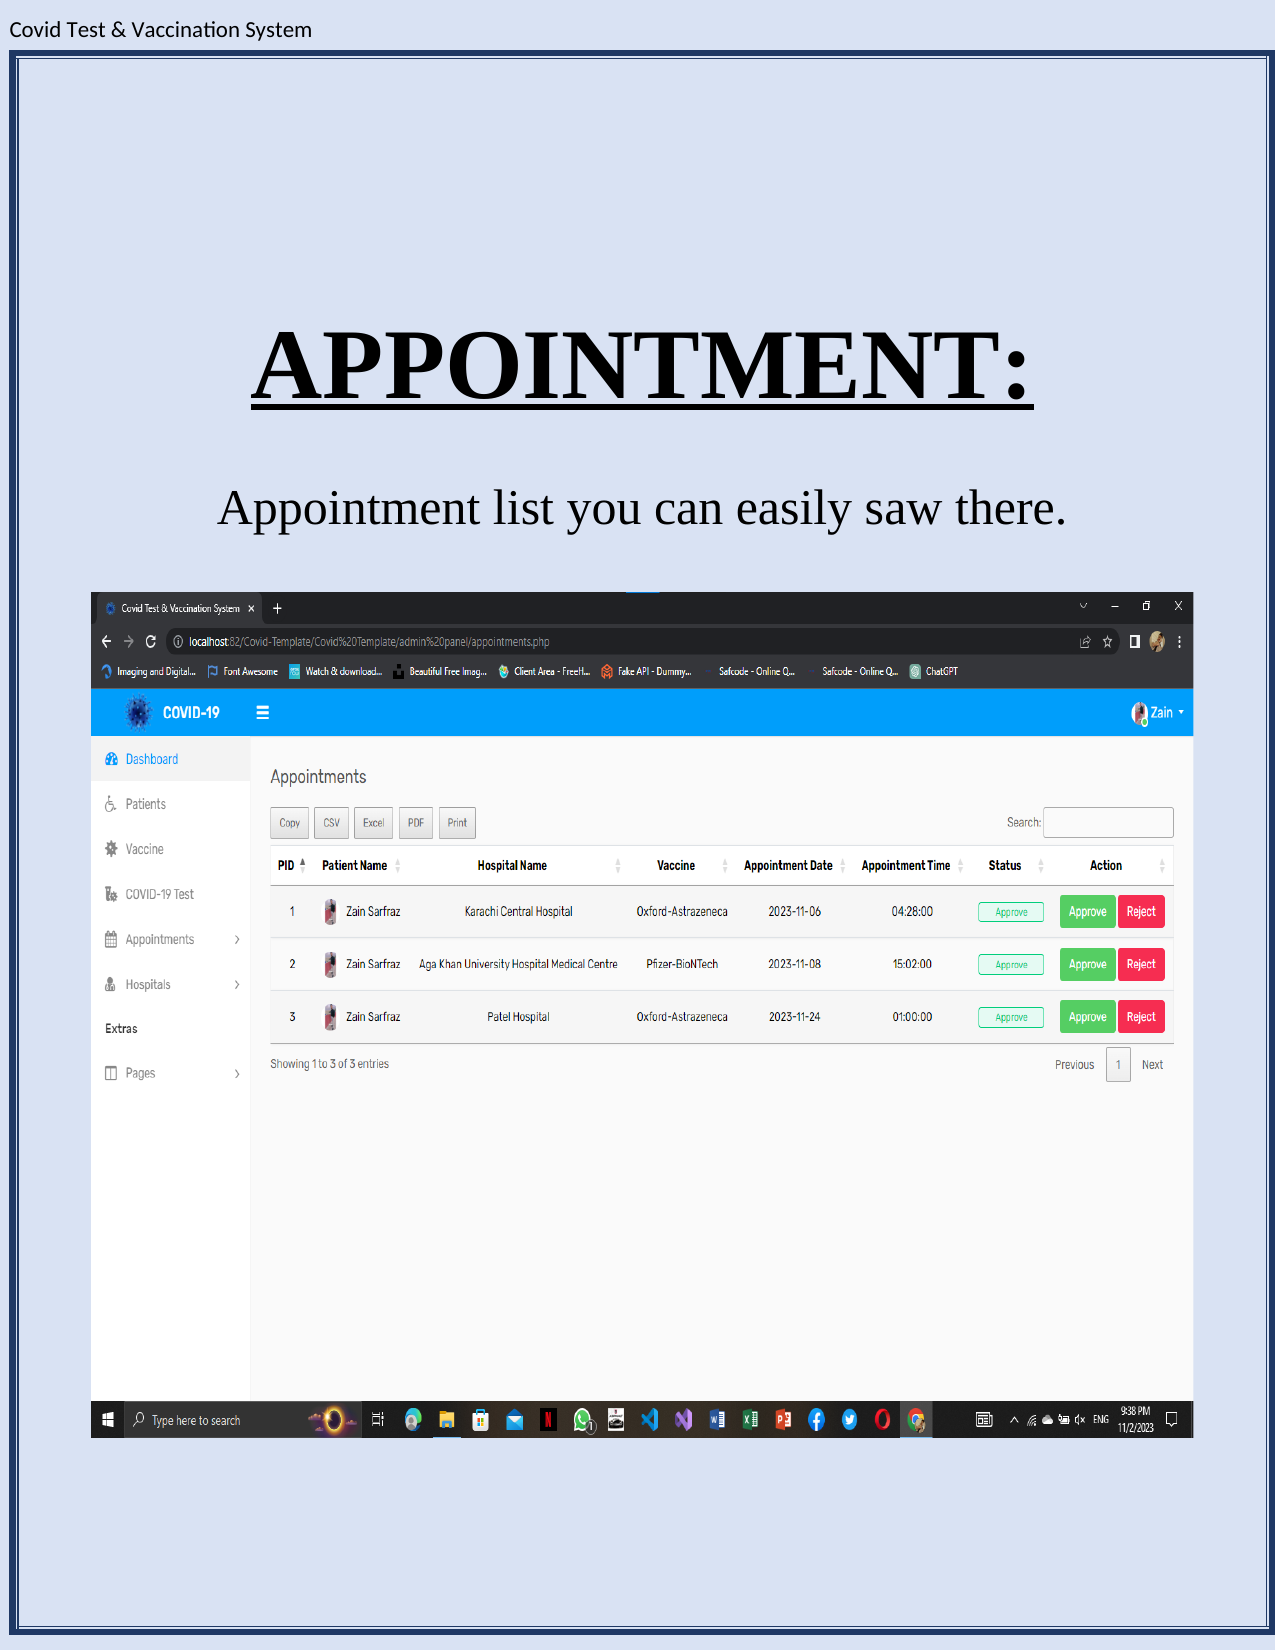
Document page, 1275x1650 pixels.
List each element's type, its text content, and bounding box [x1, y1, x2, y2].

text Appointment list you can easily saw there. [19, 477, 1266, 535]
text APPOINTMENT: [19, 305, 1266, 420]
picture [91, 592, 1194, 1438]
